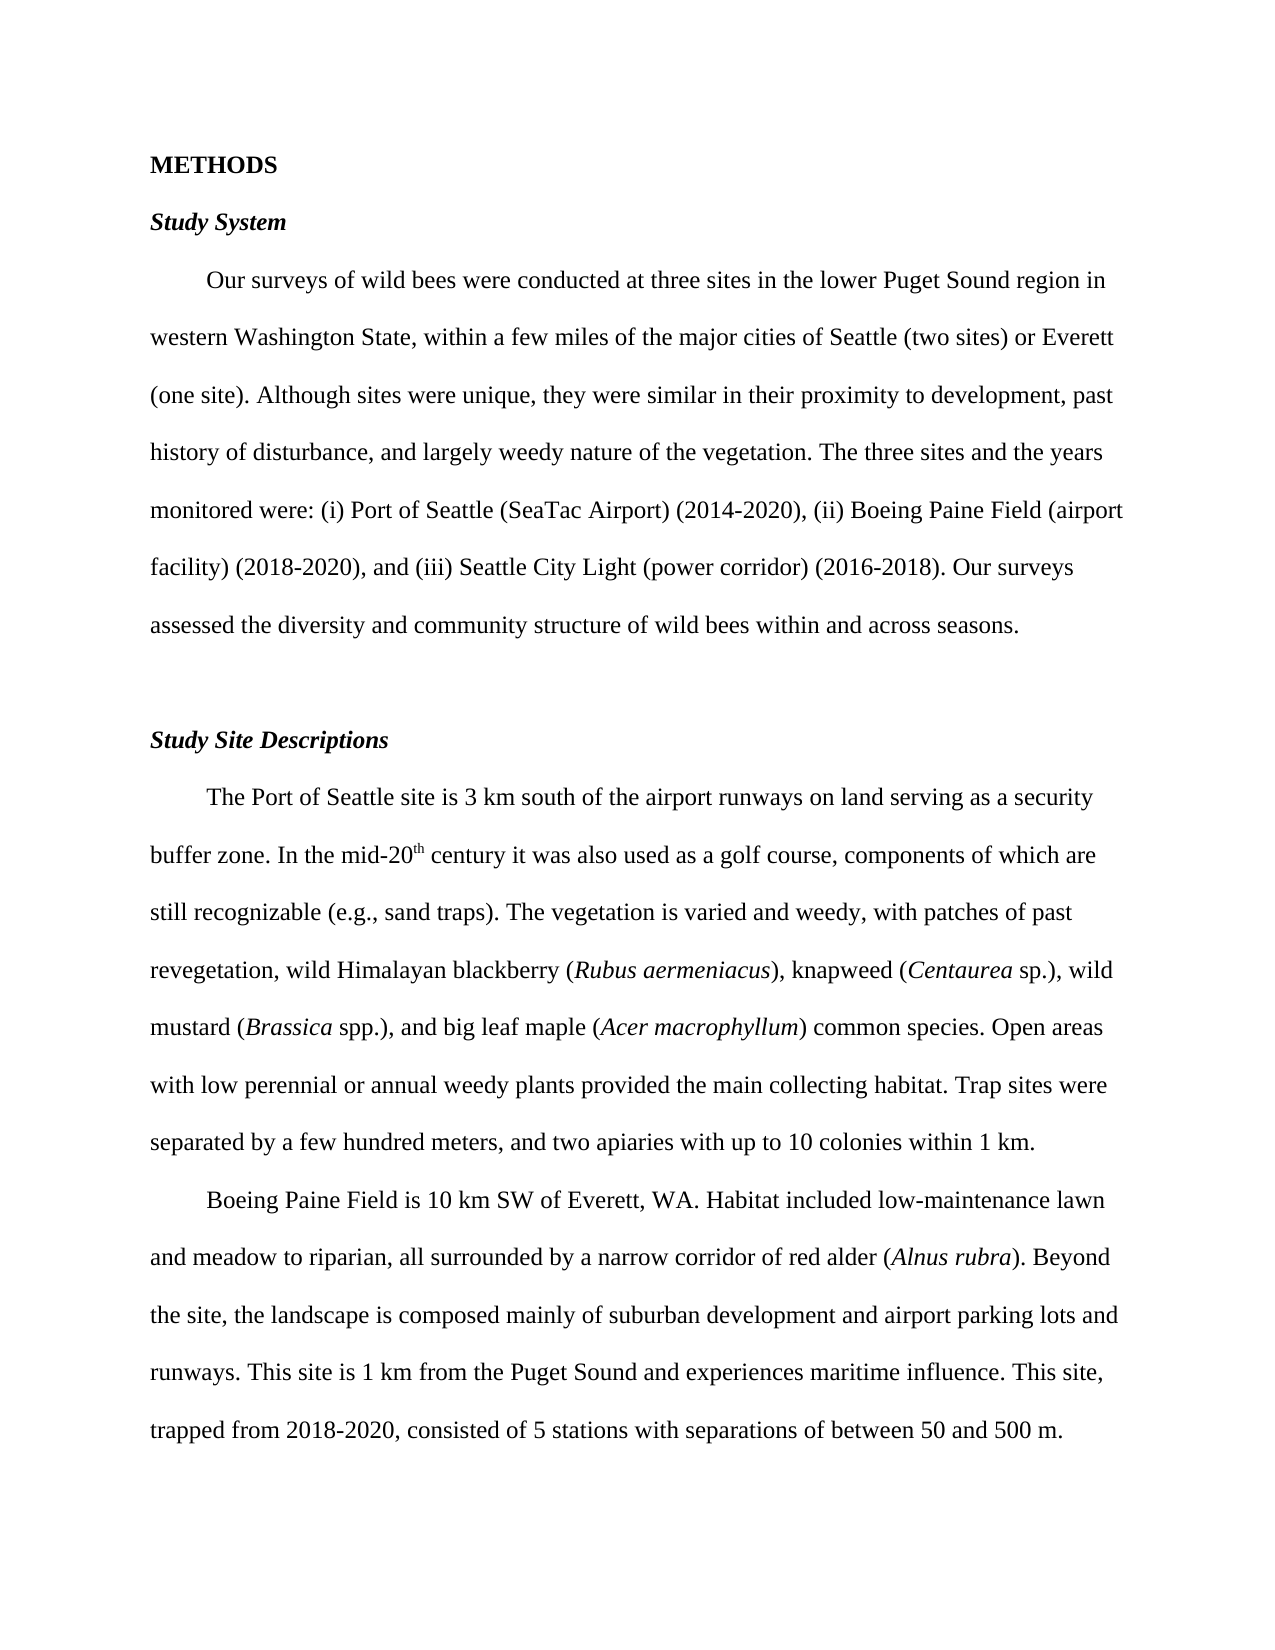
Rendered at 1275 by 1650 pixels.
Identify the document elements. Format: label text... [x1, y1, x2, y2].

text Study System [150, 207, 1125, 236]
text METHODS [150, 150, 1125, 179]
text Study Site Descriptions [150, 725, 1125, 754]
text The Port of Seattle site is 3 km south of the airport runways on land serving as a security buffer zone. In the mid-20th century it was also used as a golf course, components of which are still recognizable (e.g., sand traps). The vegetation is varied and weedy, with patches of past revegetation, wild Himalayan blackberry (Rubus aermeniacus), knapweed (Centaurea sp.), wild mustard (Brassica spp.), and big leaf maple (Acer macrophyllum) common species. Open areas with low perennial or annual weedy plants provided the main collecting habitat. Trap sites were separated by a few hundred meters, and two apiaries with up to 10 colonies within 1 km. [150, 782, 1125, 1156]
text Our surveys of wild bees were conducted at three sites in the lower Puget Sound region in western Washington State, within a few miles of the major cities of Seattle (two sites) or Everett (one site). Although sites were unique, they were similar in their proximity to development, past history of disturbance, and largely weedy nature of the vegetation. The three sites and the years monitored were: (i) Port of Seattle (SeaTac Airport) (2014-2020), (ii) Boeing Paine Field (airport facility) (2018-2020), and (iii) Seattle City Light (power corridor) (2016-2018). Our surveys assessed the diversity and community structure of wild bees within and across seasons. [150, 265, 1125, 639]
text Boeing Paine Field is 10 km SW of Everett, WA. Habitat included low-maintenance lawn and meadow to riparian, all surrounded by a narrow corridor of red alder (Alnus rubra). Beyond the site, the landscape is composed mainly of suburban development and airport parking lots and runways. This site is 1 km from the Puget Sound and experiences maritime influence. This site, trapped from 2018-2020, consisted of 5 stations with separations of between 50 and 500 m. [150, 1185, 1125, 1444]
